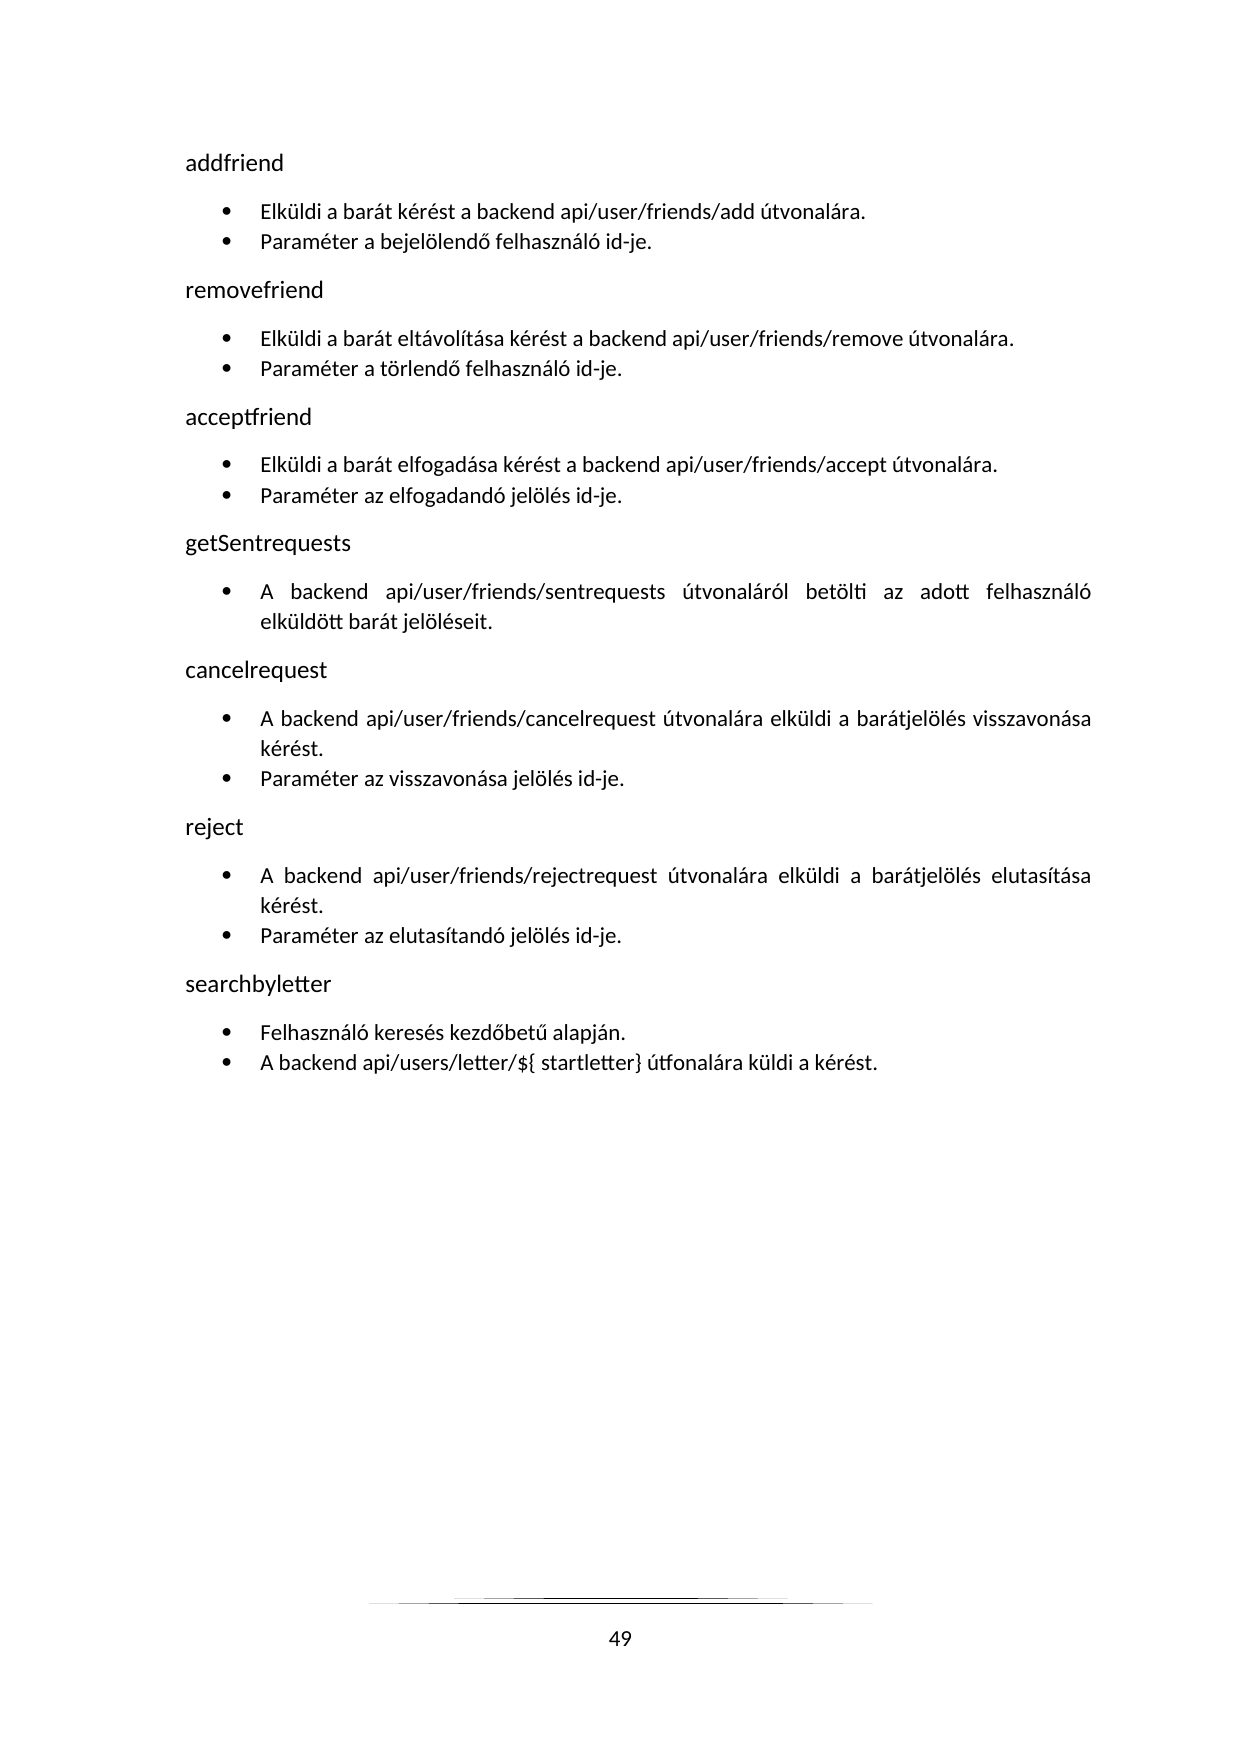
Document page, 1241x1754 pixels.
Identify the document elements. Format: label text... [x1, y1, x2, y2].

list A backend api/users/letter/${ startletter} útfonalára küldi a kérést. [223, 1048, 1093, 1076]
list Paraméter a törlendő felhasználó id-je. [223, 354, 1093, 382]
text reject [185, 811, 1093, 842]
text addfriend [185, 148, 1093, 178]
list Paraméter az visszavonása jelölés id-je. [223, 764, 1093, 792]
list Paraméter a bejelölendő felhasználó id-je. [223, 227, 1093, 255]
text searchbyletter [185, 968, 1093, 998]
text acceptfriend [185, 401, 1093, 431]
text cancelrequest [185, 654, 1093, 685]
list A backend api/user/friends/rejectrequest útvonalára elküldi a barátjelölés elutasítása kérést. [223, 861, 1093, 919]
list Paraméter az elutasítandó jelölés id-je. [223, 921, 1093, 949]
list Paraméter az elfogadandó jelölés id-je. [223, 481, 1093, 509]
list Elküldi a barát kérést a backend api/user/friends/add útvonalára. [223, 197, 1093, 225]
list A backend api/user/friends/cancelrequest útvonalára elküldi a barátjelölés visszavonása kérést. [223, 704, 1093, 762]
list Elküldi a barát eltávolítása kérést a backend api/user/friends/remove útvonalára. [223, 324, 1093, 352]
list Elküldi a barát elfogadása kérést a backend api/user/friends/accept útvonalára. [223, 451, 1093, 478]
text getSentrequests [185, 528, 1093, 558]
text removefriend [185, 274, 1093, 305]
list A backend api/user/friends/sentrequests útvonaláról betölti az adott felhasználó elküldött barát jelöléseit. [223, 577, 1093, 635]
list Felhasználó keresés kezdőbetű alapján. [223, 1018, 1093, 1046]
